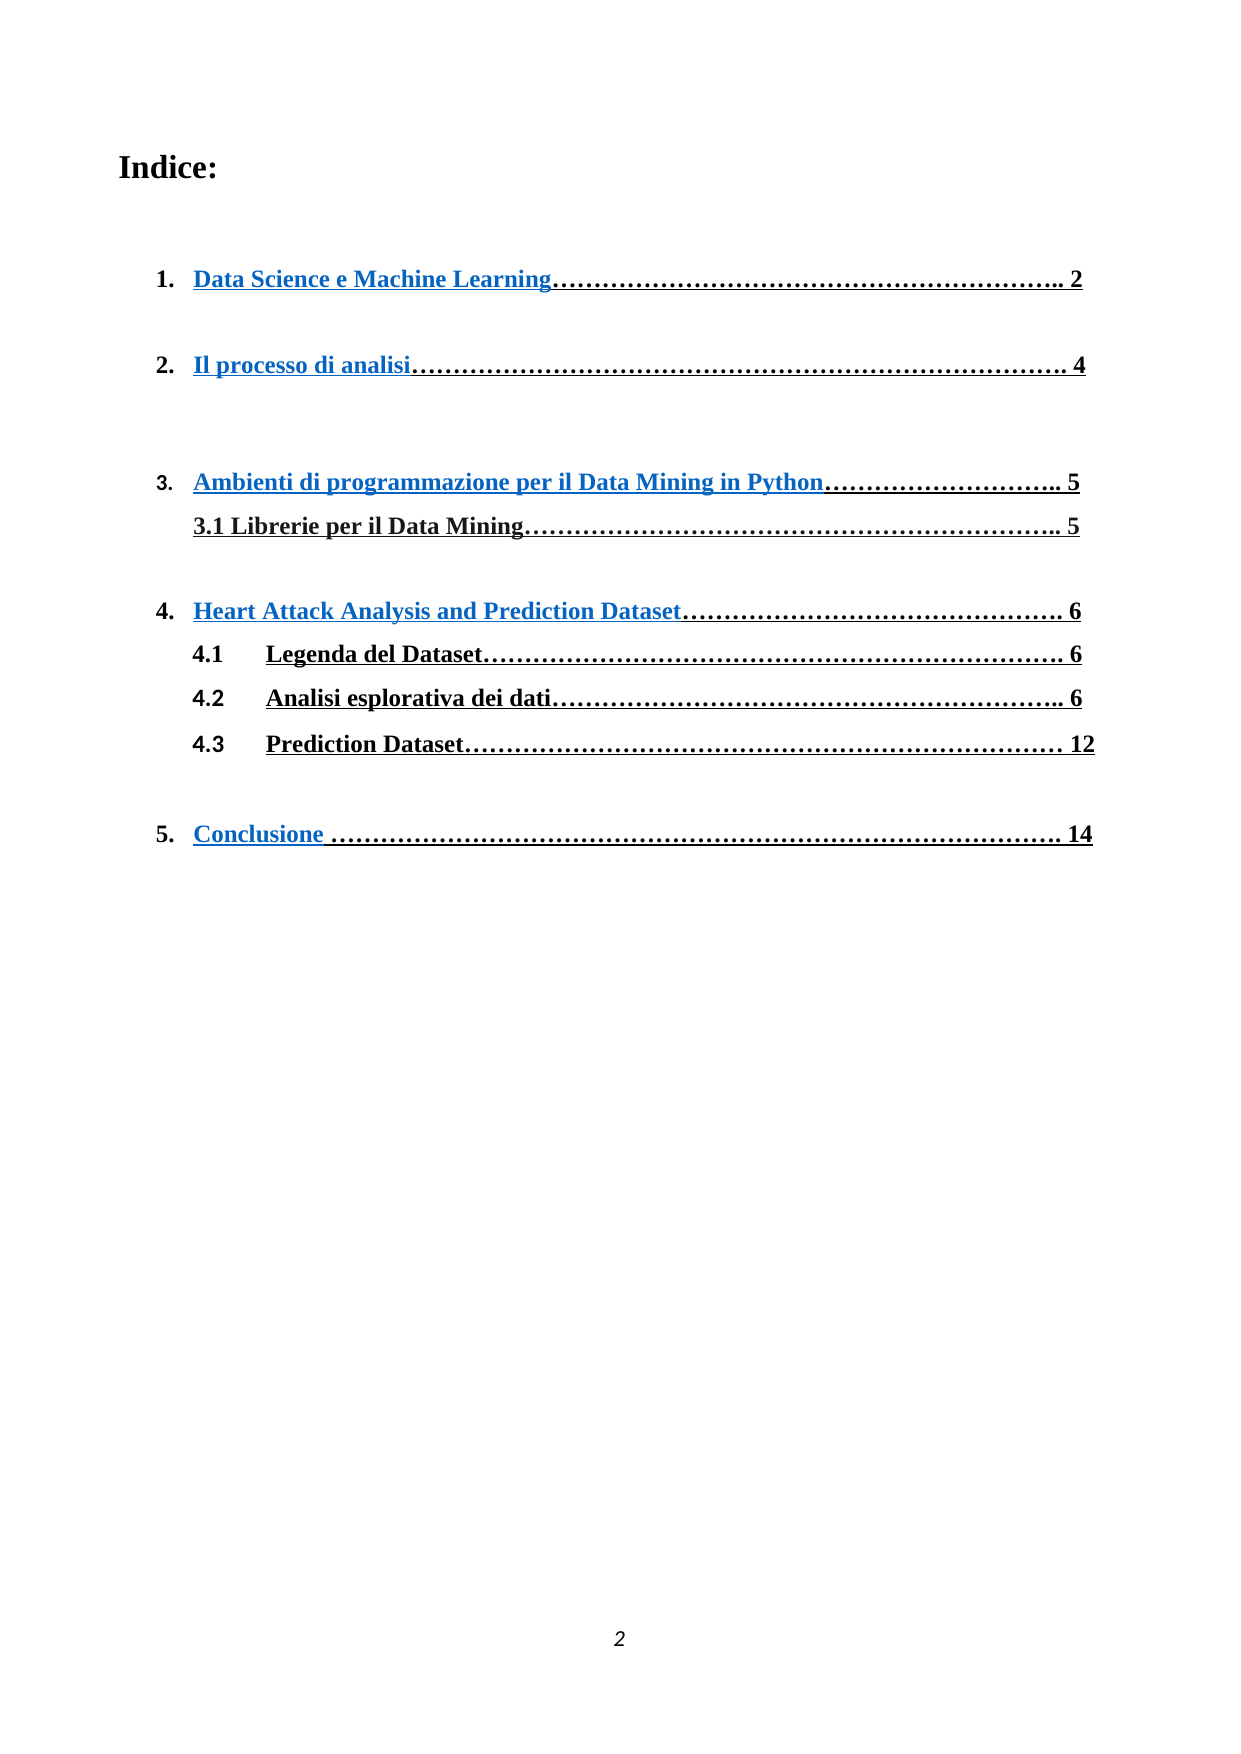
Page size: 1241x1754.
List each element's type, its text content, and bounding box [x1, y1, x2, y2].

list Analisi esplorativa dei dati…………………………………………………….. 6 [192, 682, 1122, 713]
list Legenda del Dataset……………………………………………………………. 6 [192, 639, 1122, 668]
list 3.1 Librerie per il Data Mining……………………………………………………….. 5 [193, 511, 1122, 539]
list Il processo di analisi……………………………………………………………………. 4 [156, 350, 1122, 379]
list Prediction Dataset……………………………………………………………… 12 [192, 728, 1122, 758]
list Heart Attack Analysis and Prediction Dataset………………………………………. 6 [156, 596, 1122, 624]
list Ambienti di programmazione per il Data Mining in Python……………………….. 5 [156, 467, 1122, 496]
list Data Science e Machine Learning…………………………………………………….. 2 [156, 264, 1122, 292]
text Indice: [118, 148, 1122, 186]
list Conclusione ……………………………………………………………………………. 14 [156, 819, 1122, 848]
